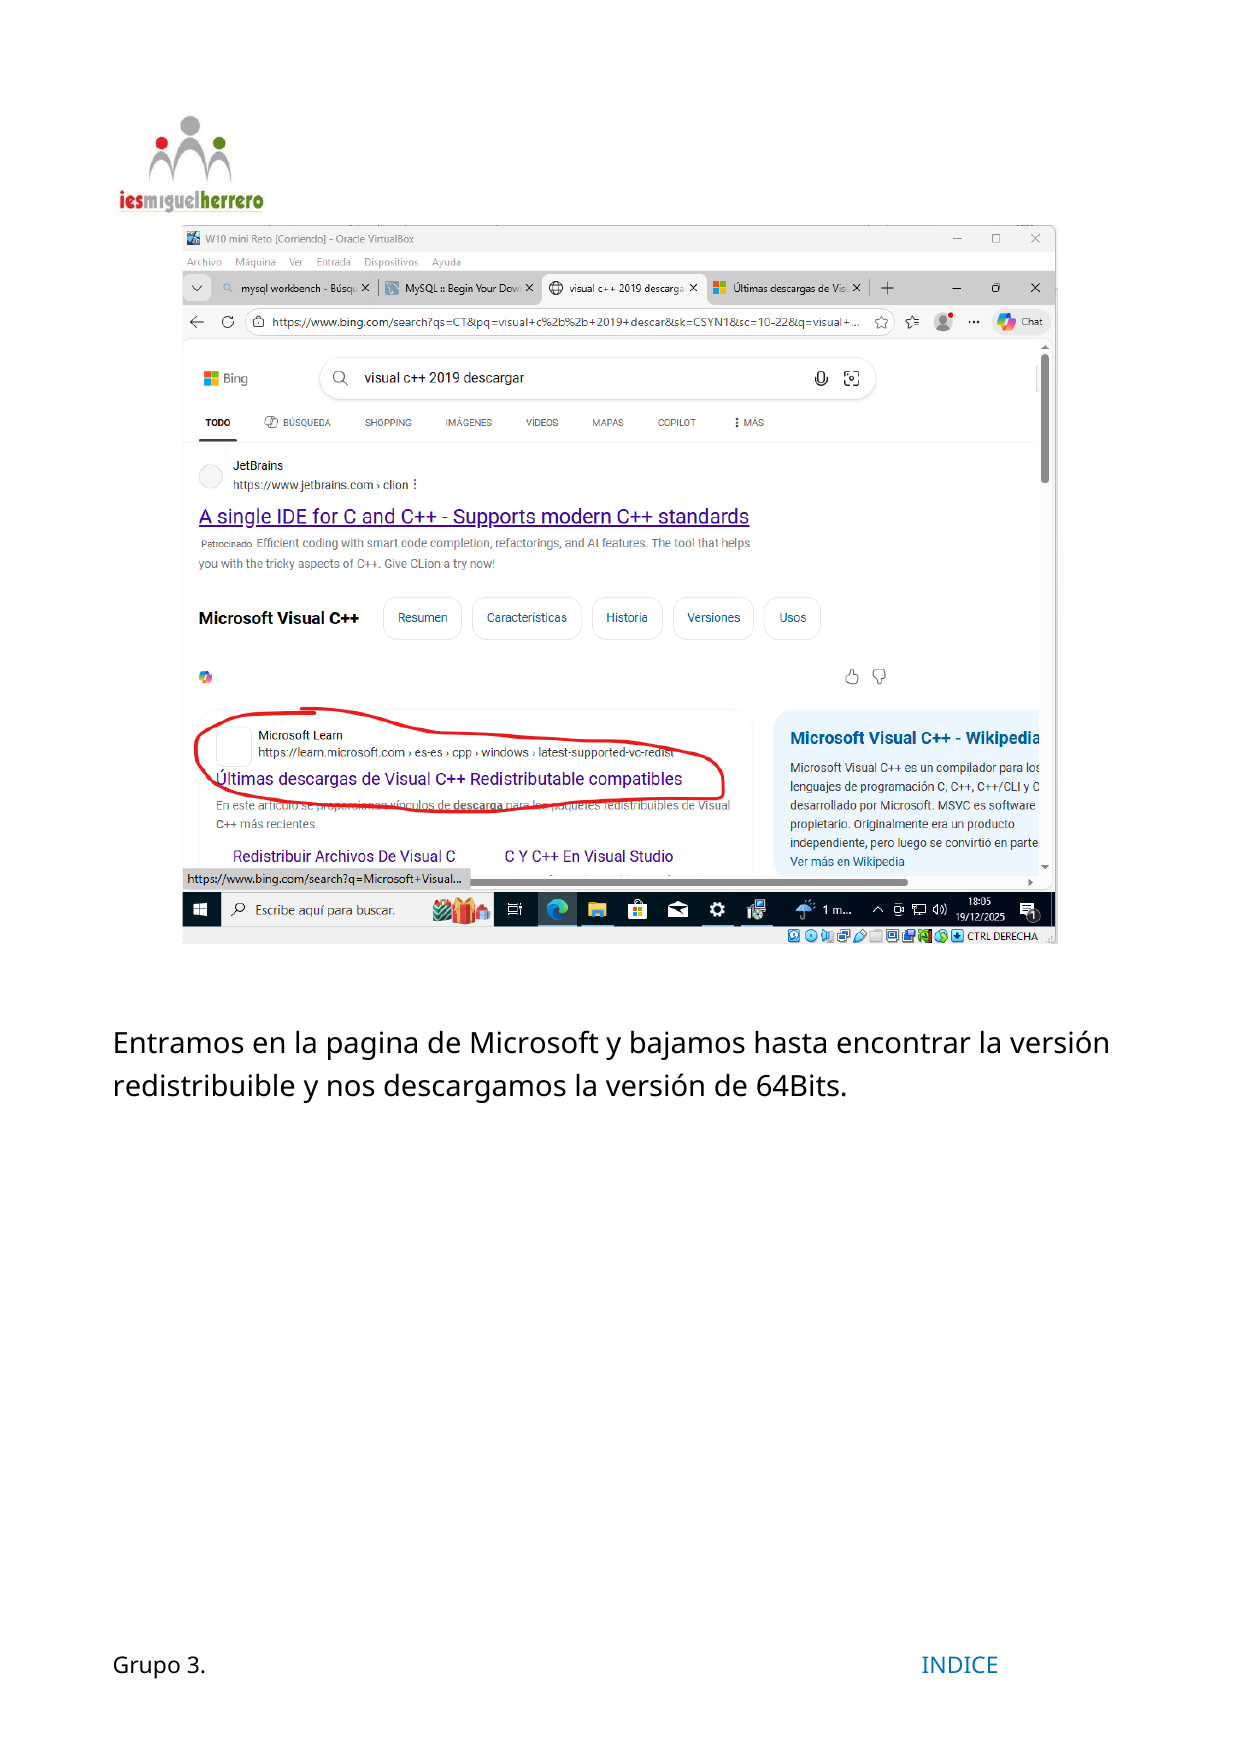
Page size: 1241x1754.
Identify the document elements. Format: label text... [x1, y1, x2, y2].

picture [112, 105, 1058, 944]
text Entramos en la pagina de Microsoft y bajamos hasta encontrar la versión redistribuible y nos descargamos la versión de 64Bits. [112, 1023, 1128, 1105]
